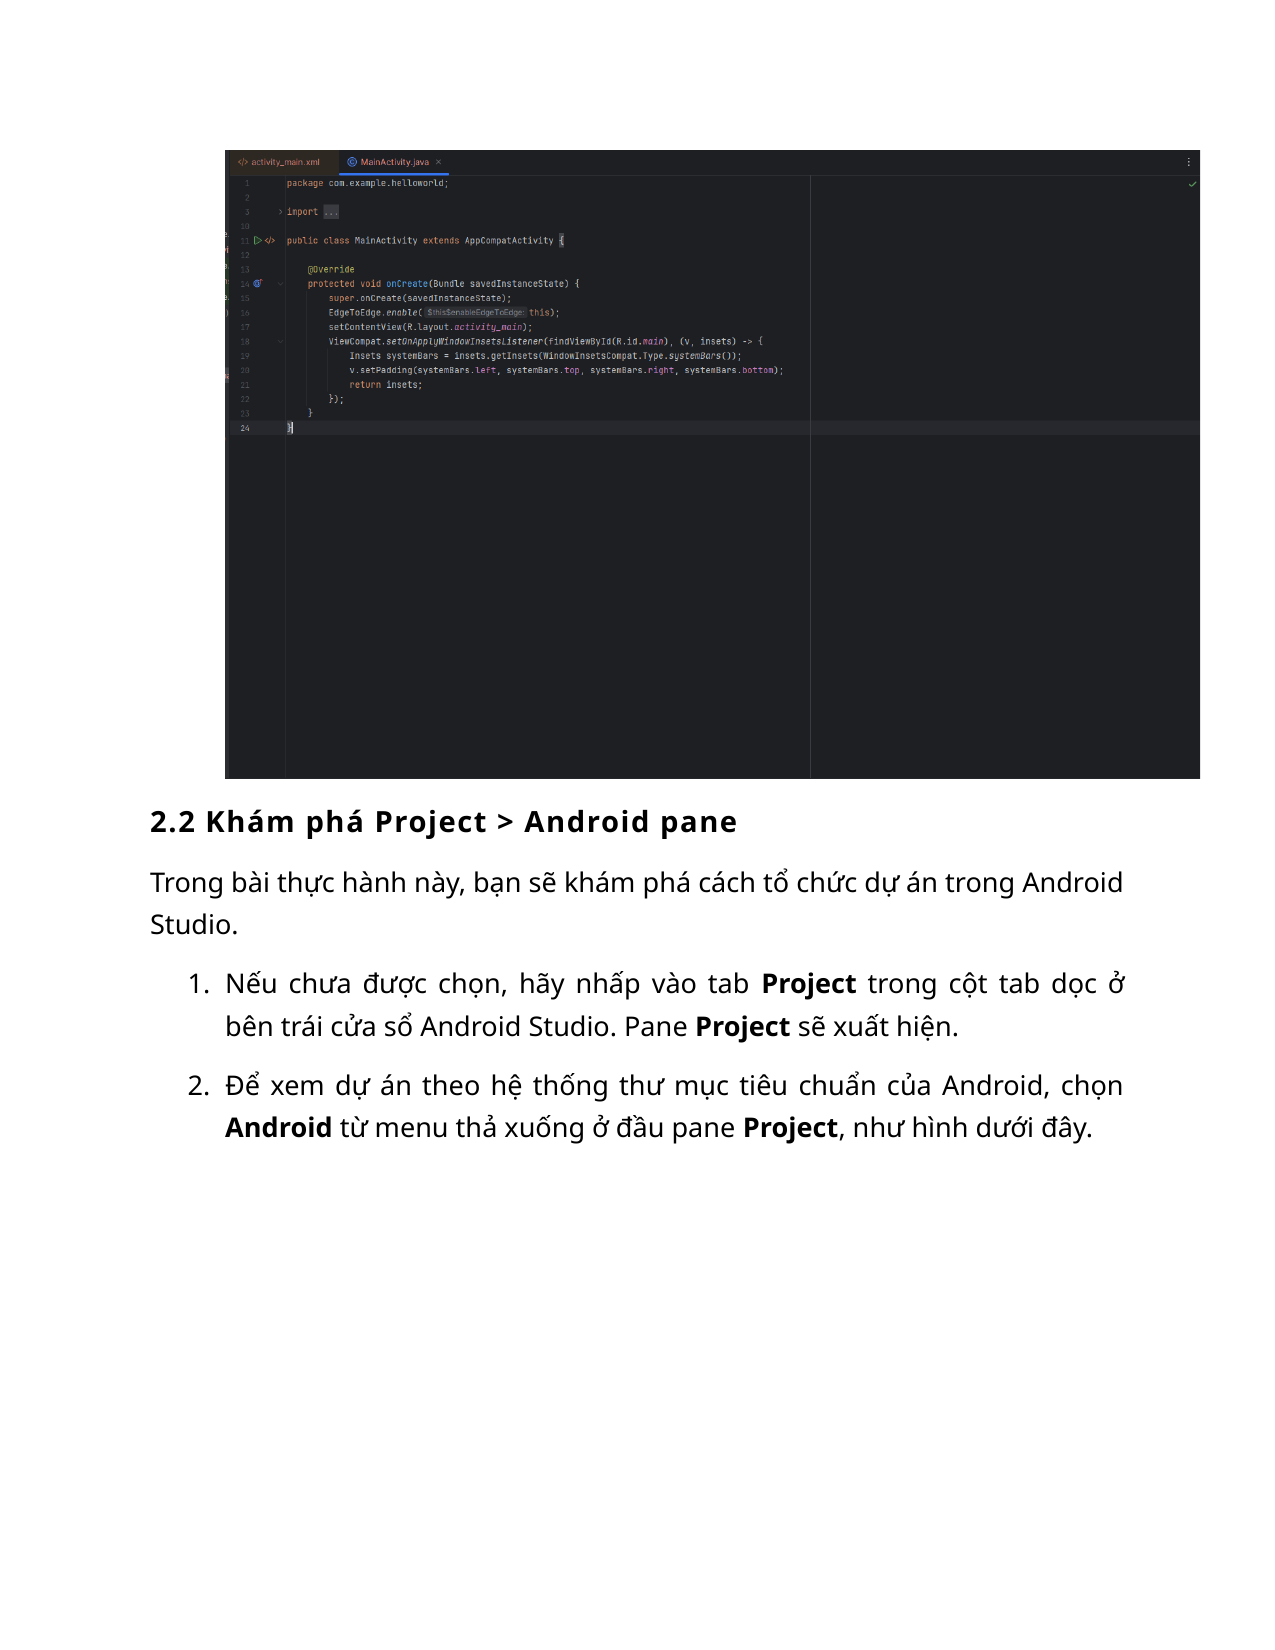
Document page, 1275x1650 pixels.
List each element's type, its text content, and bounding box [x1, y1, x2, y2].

subtitle 2.2 Khám phá Project > Android pane [150, 801, 1125, 841]
list Để xem dự án theo hệ thống thư mục tiêu chuẩn của Android, chọn Android từ menu thả xuống ở đầu pane Project, như hình dưới đây. [187, 1066, 1125, 1145]
picture [225, 150, 1200, 779]
list Nếu chưa được chọn, hãy nhấp vào tab Project trong cột tab dọc ở bên trái cửa sổ Android Studio. Pane Project sẽ xuất hiện. [187, 964, 1125, 1044]
text Trong bài thực hành này, bạn sẽ khám phá cách tổ chức dự án trong Android Studio. [150, 863, 1125, 942]
